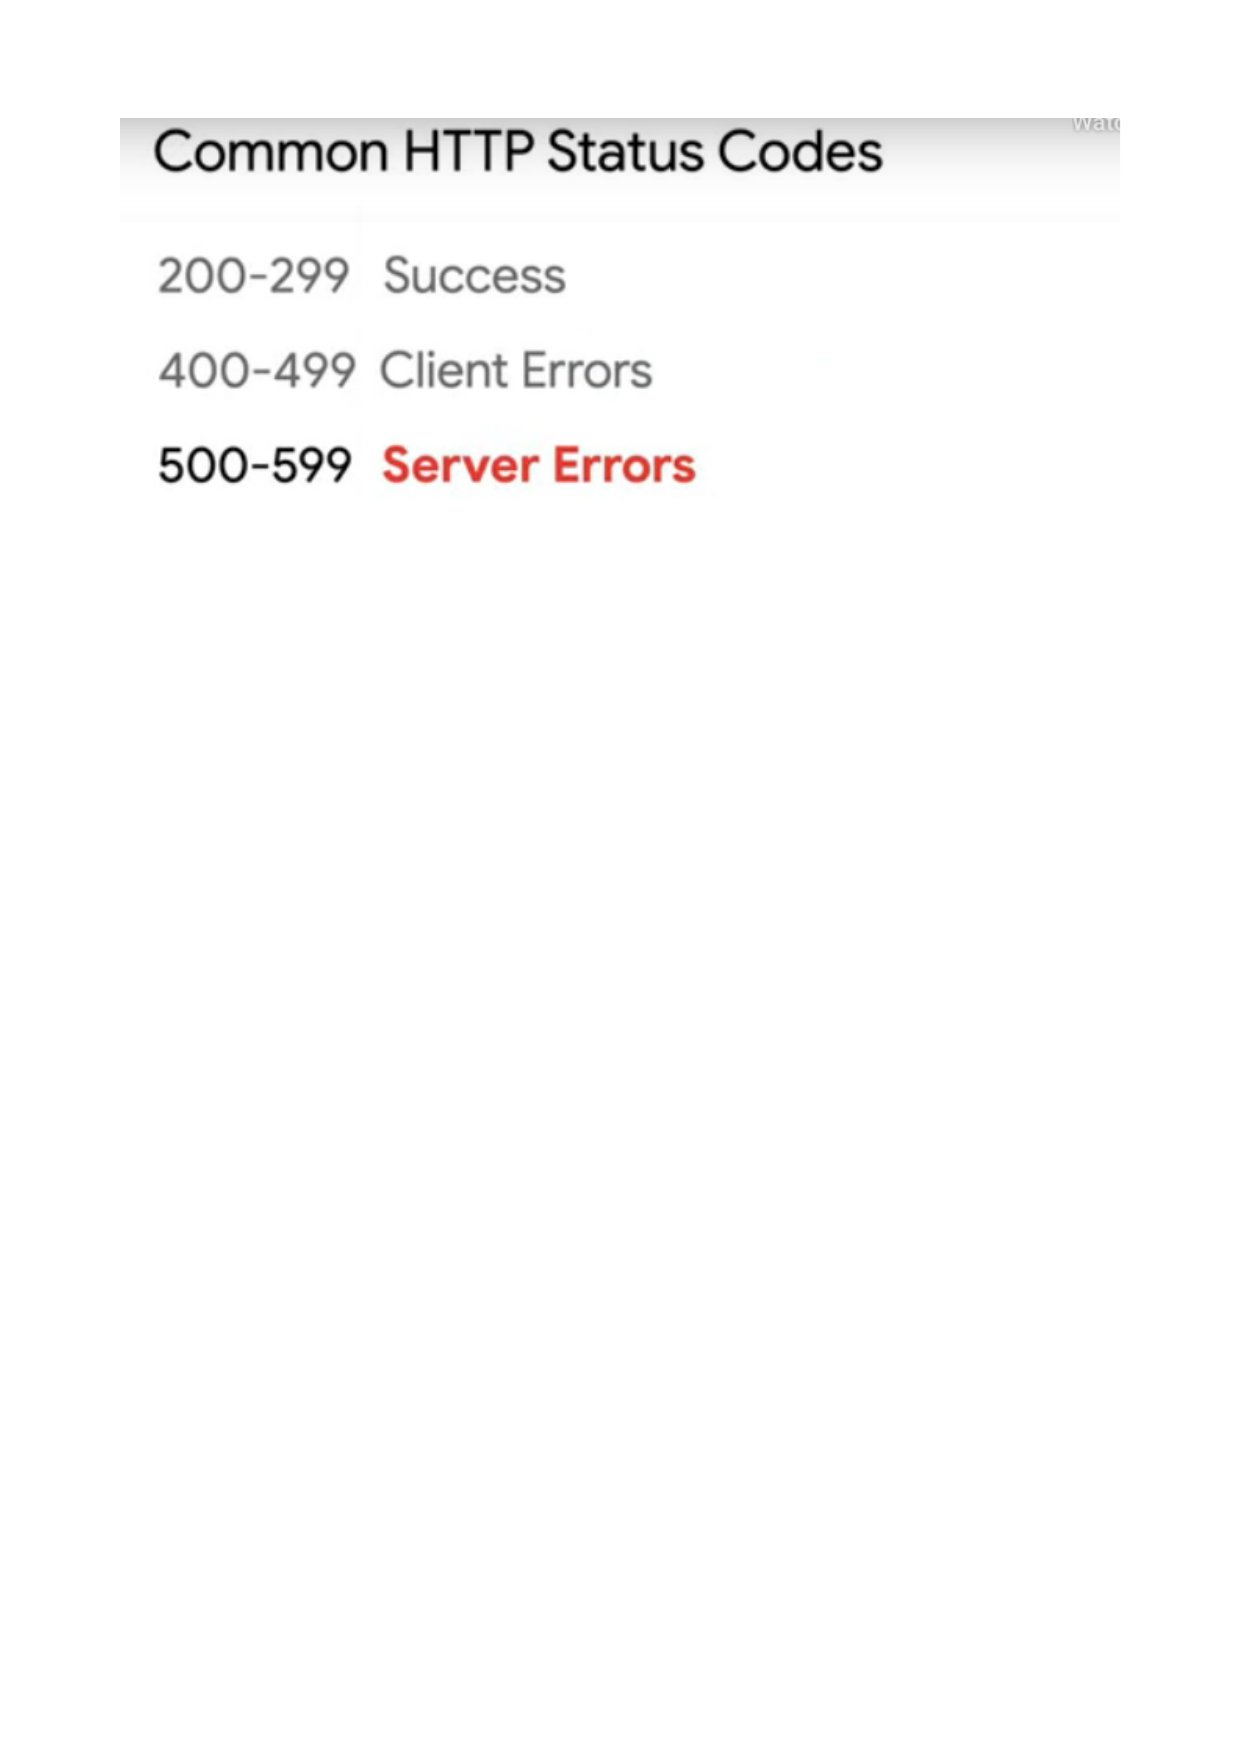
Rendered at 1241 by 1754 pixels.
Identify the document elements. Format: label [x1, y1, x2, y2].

picture [120, 118, 1121, 580]
